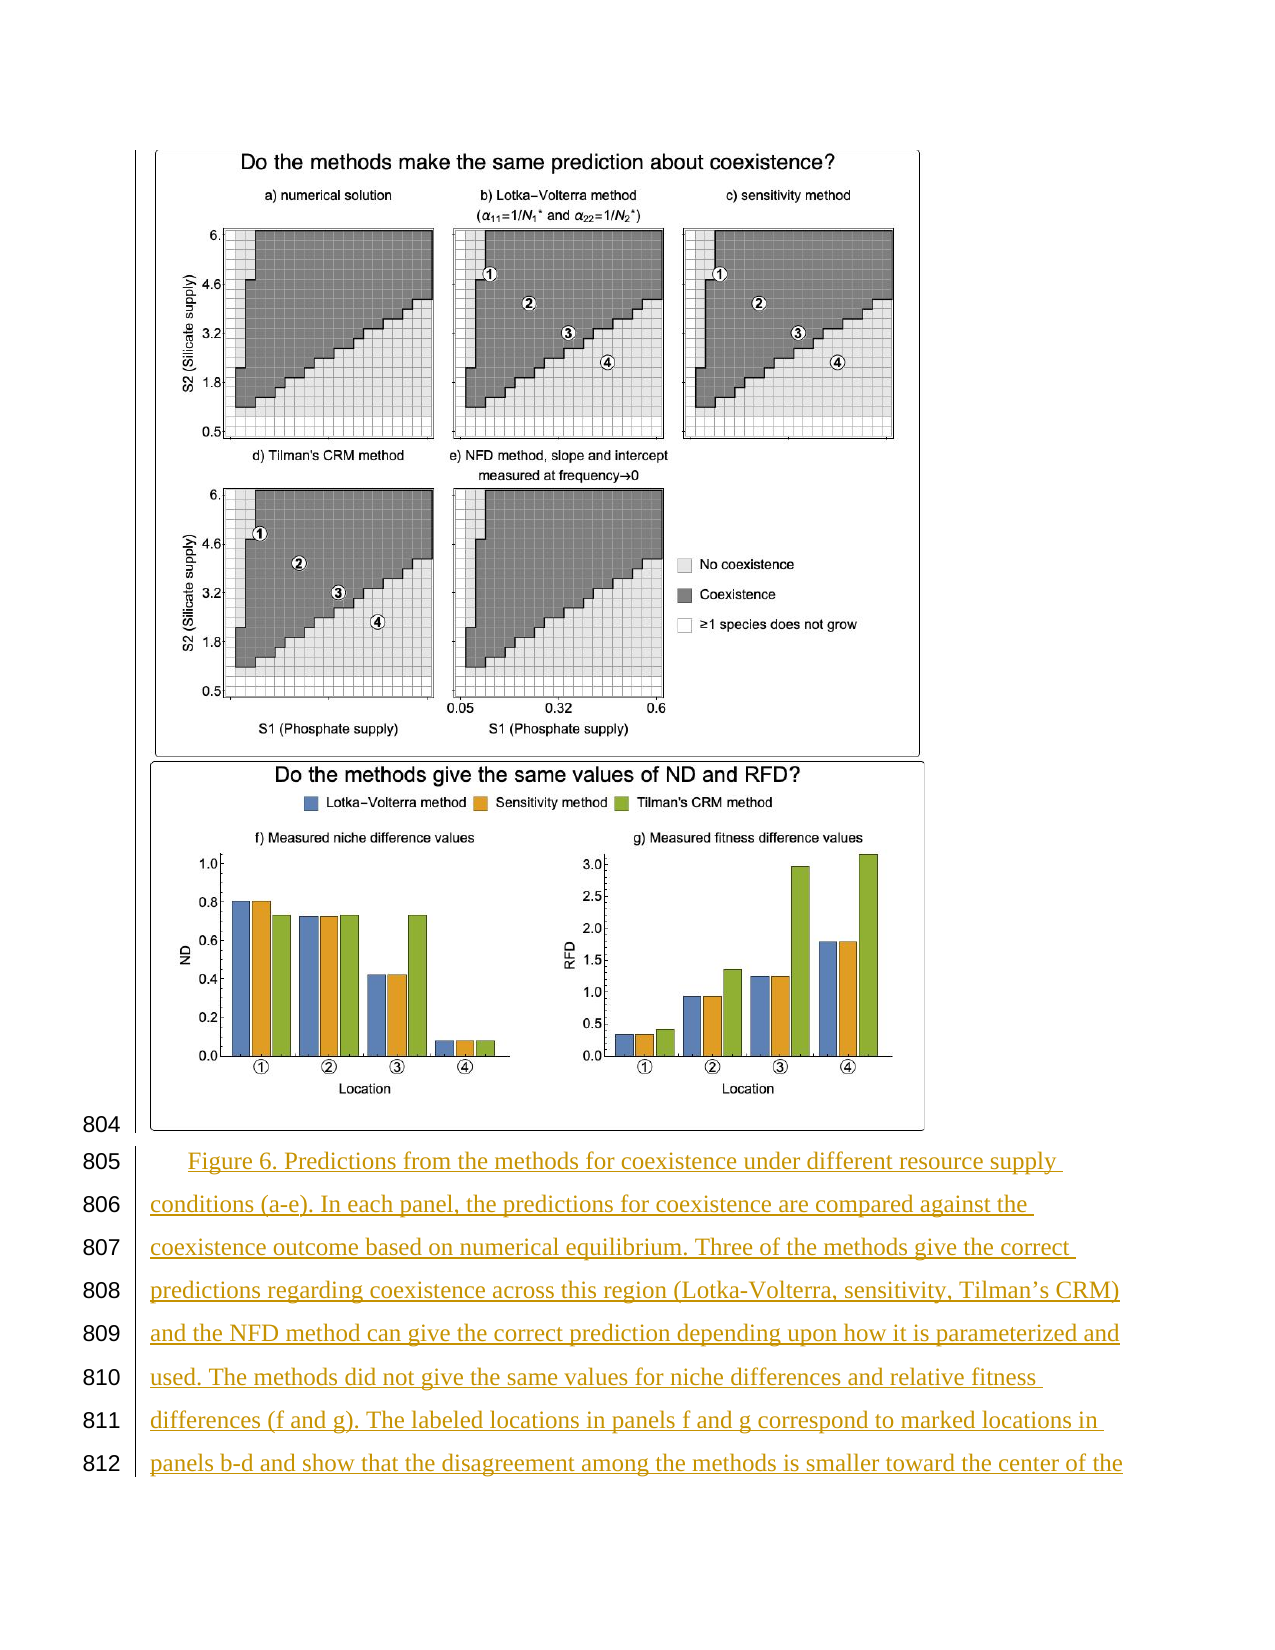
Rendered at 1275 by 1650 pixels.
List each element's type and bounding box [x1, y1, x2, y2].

picture [150, 150, 925, 1133]
